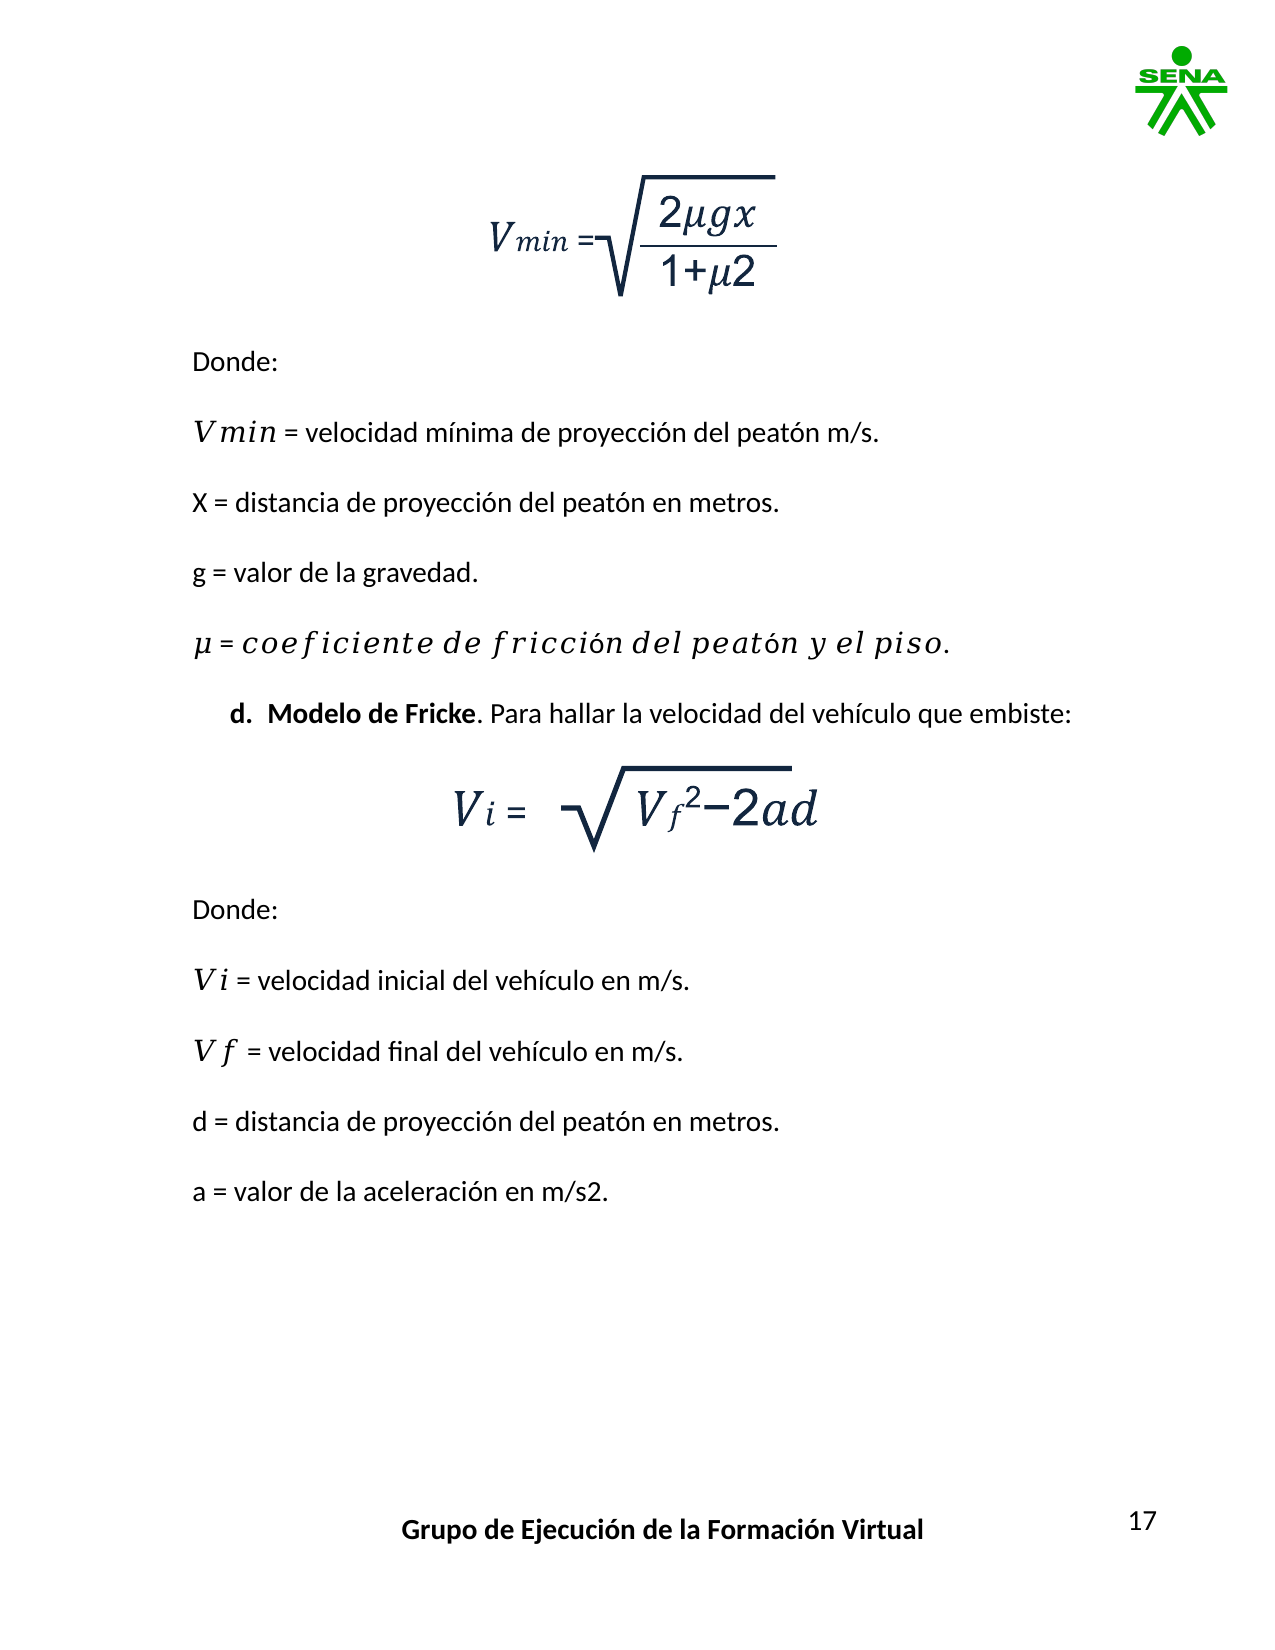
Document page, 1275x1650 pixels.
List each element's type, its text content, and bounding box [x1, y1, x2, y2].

text X = distancia de proyección del peatón en metros. [118, 484, 1157, 520]
text 𝜇 = 𝑐𝑜𝑒𝑓𝑖𝑐𝑖𝑒𝑛𝑡𝑒 𝑑𝑒 𝑓𝑟𝑖𝑐𝑐𝑖ó𝑛 𝑑𝑒𝑙 𝑝𝑒𝑎𝑡ó𝑛 𝑦 𝑒𝑙 𝑝𝑖𝑠𝑜. [118, 624, 1157, 661]
text a = valor de la aceleración en m/s2. [118, 1173, 1157, 1209]
list Modelo de Fricke. Para hallar la velocidad del vehículo que embiste: [229, 695, 1157, 731]
picture [1135, 46, 1228, 136]
text d = distancia de proyección del peatón en metros. [118, 1103, 1157, 1139]
text 𝑉𝑓 = velocidad final del vehículo en m/s. [118, 1032, 1157, 1068]
text g = valor de la gravedad. [118, 554, 1157, 590]
text Donde: [118, 891, 1157, 926]
text 𝑉𝑖 = velocidad inicial del vehículo en m/s. [118, 961, 1157, 997]
text Donde: [118, 343, 1157, 379]
text 𝑉𝑚𝑖𝑛 = velocidad mínima de proyección del peatón m/s. [118, 413, 1157, 449]
